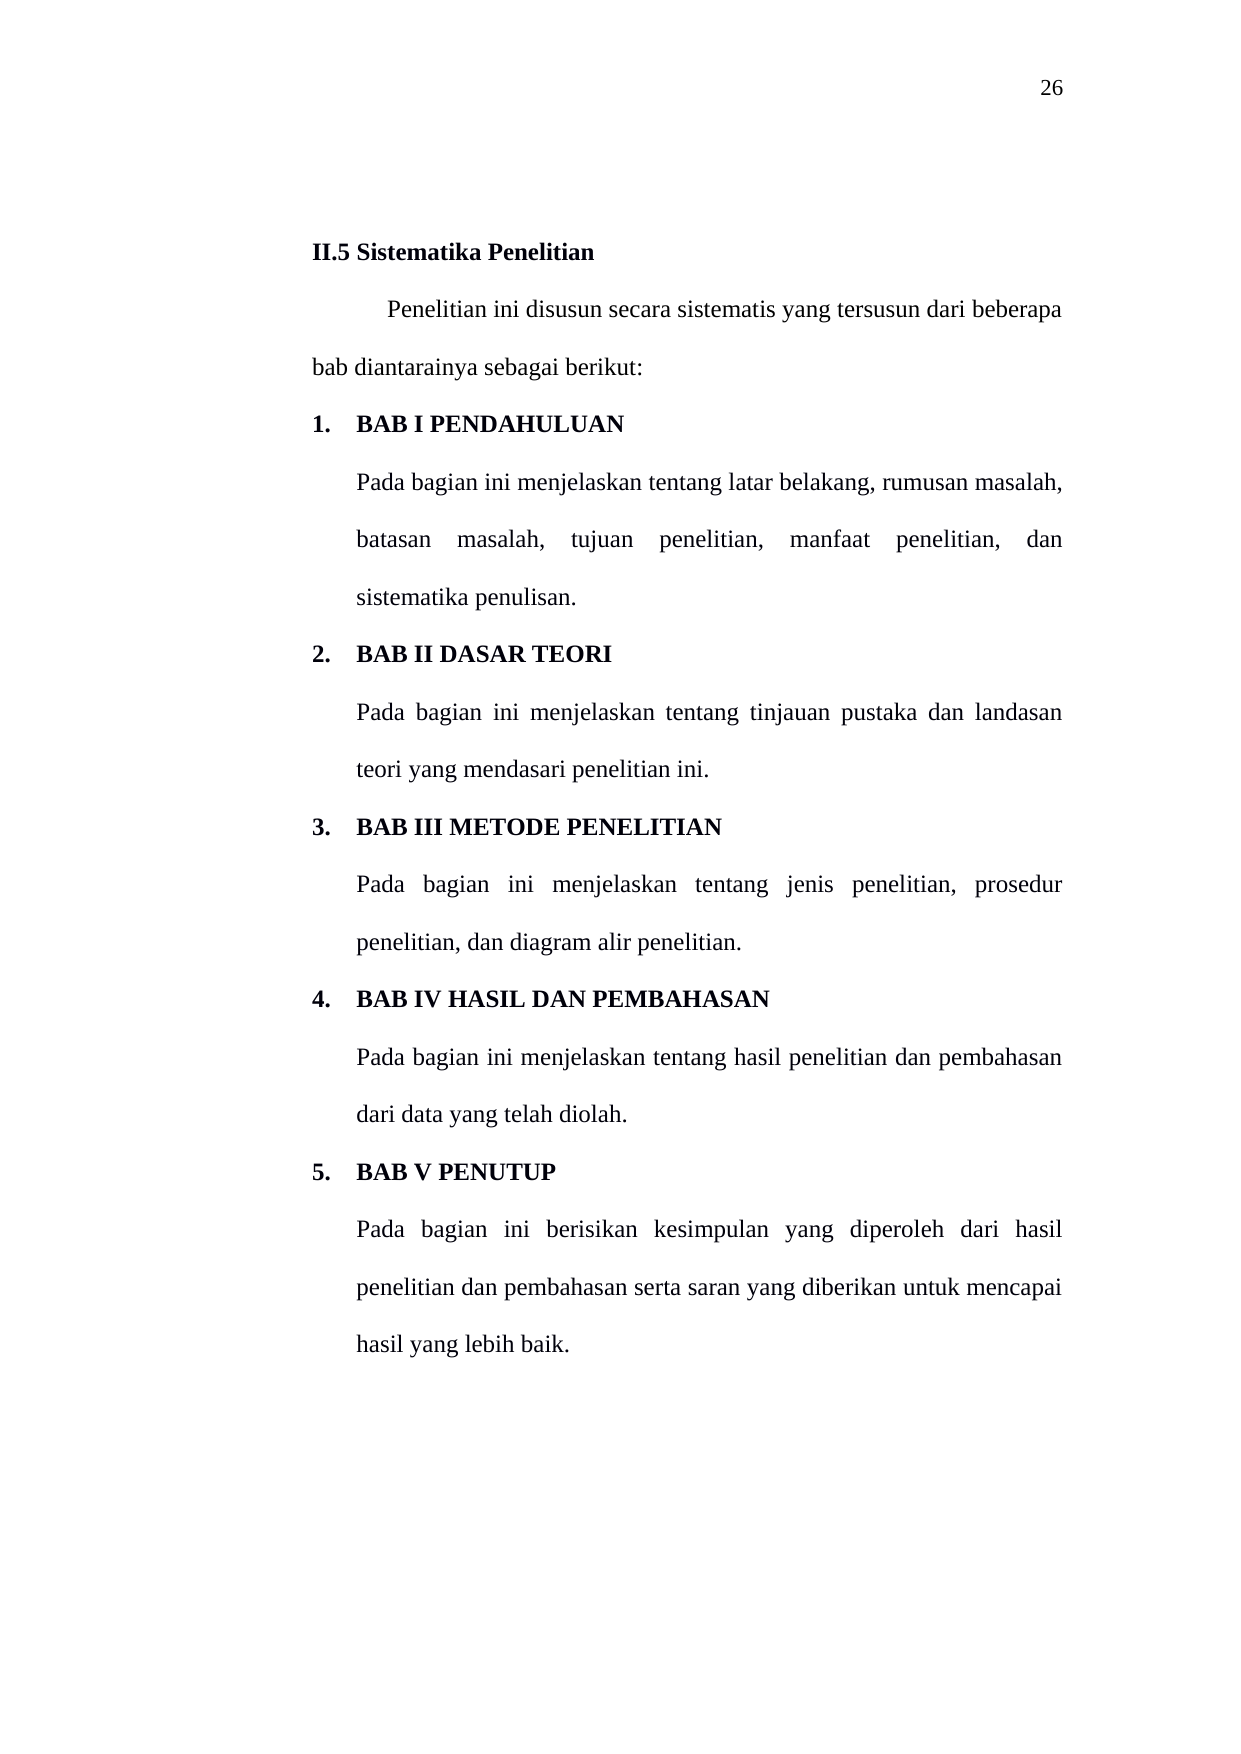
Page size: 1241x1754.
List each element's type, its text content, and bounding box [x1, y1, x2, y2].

list Pada bagian ini menjelaskan tentang hasil penelitian dan pembahasan dari data yang telah diolah. [356, 1042, 1063, 1128]
list BAB IV HASIL DAN PEMBAHASAN [312, 984, 1063, 1013]
list Pada bagian ini menjelaskan tentang latar belakang, rumusan masalah, batasan masalah, tujuan penelitian, manfaat penelitian, dan sistematika penulisan. [356, 467, 1063, 611]
list Pada bagian ini menjelaskan tentang jenis penelitian, prosedur penelitian, dan diagram alir penelitian. [356, 869, 1063, 956]
list BAB II DASAR TEORI [312, 639, 1063, 668]
list BAB V PENUTUP [312, 1157, 1063, 1186]
list BAB III METODE PENELITIAN [312, 812, 1063, 841]
list BAB I PENDAHULUAN [312, 409, 1063, 438]
text Penelitian ini disusun secara sistematis yang tersusun dari beberapa bab diantarainya sebagai berikut: [267, 294, 1063, 381]
subtitle Sistematika Penelitian [312, 237, 1063, 266]
list Pada bagian ini berisikan kesimpulan yang diperoleh dari hasil penelitian dan pembahasan serta saran yang diberikan untuk mencapai hasil yang lebih baik. [356, 1214, 1063, 1358]
list Pada bagian ini menjelaskan tentang tinjauan pustaka dan landasan teori yang mendasari penelitian ini. [356, 697, 1063, 783]
